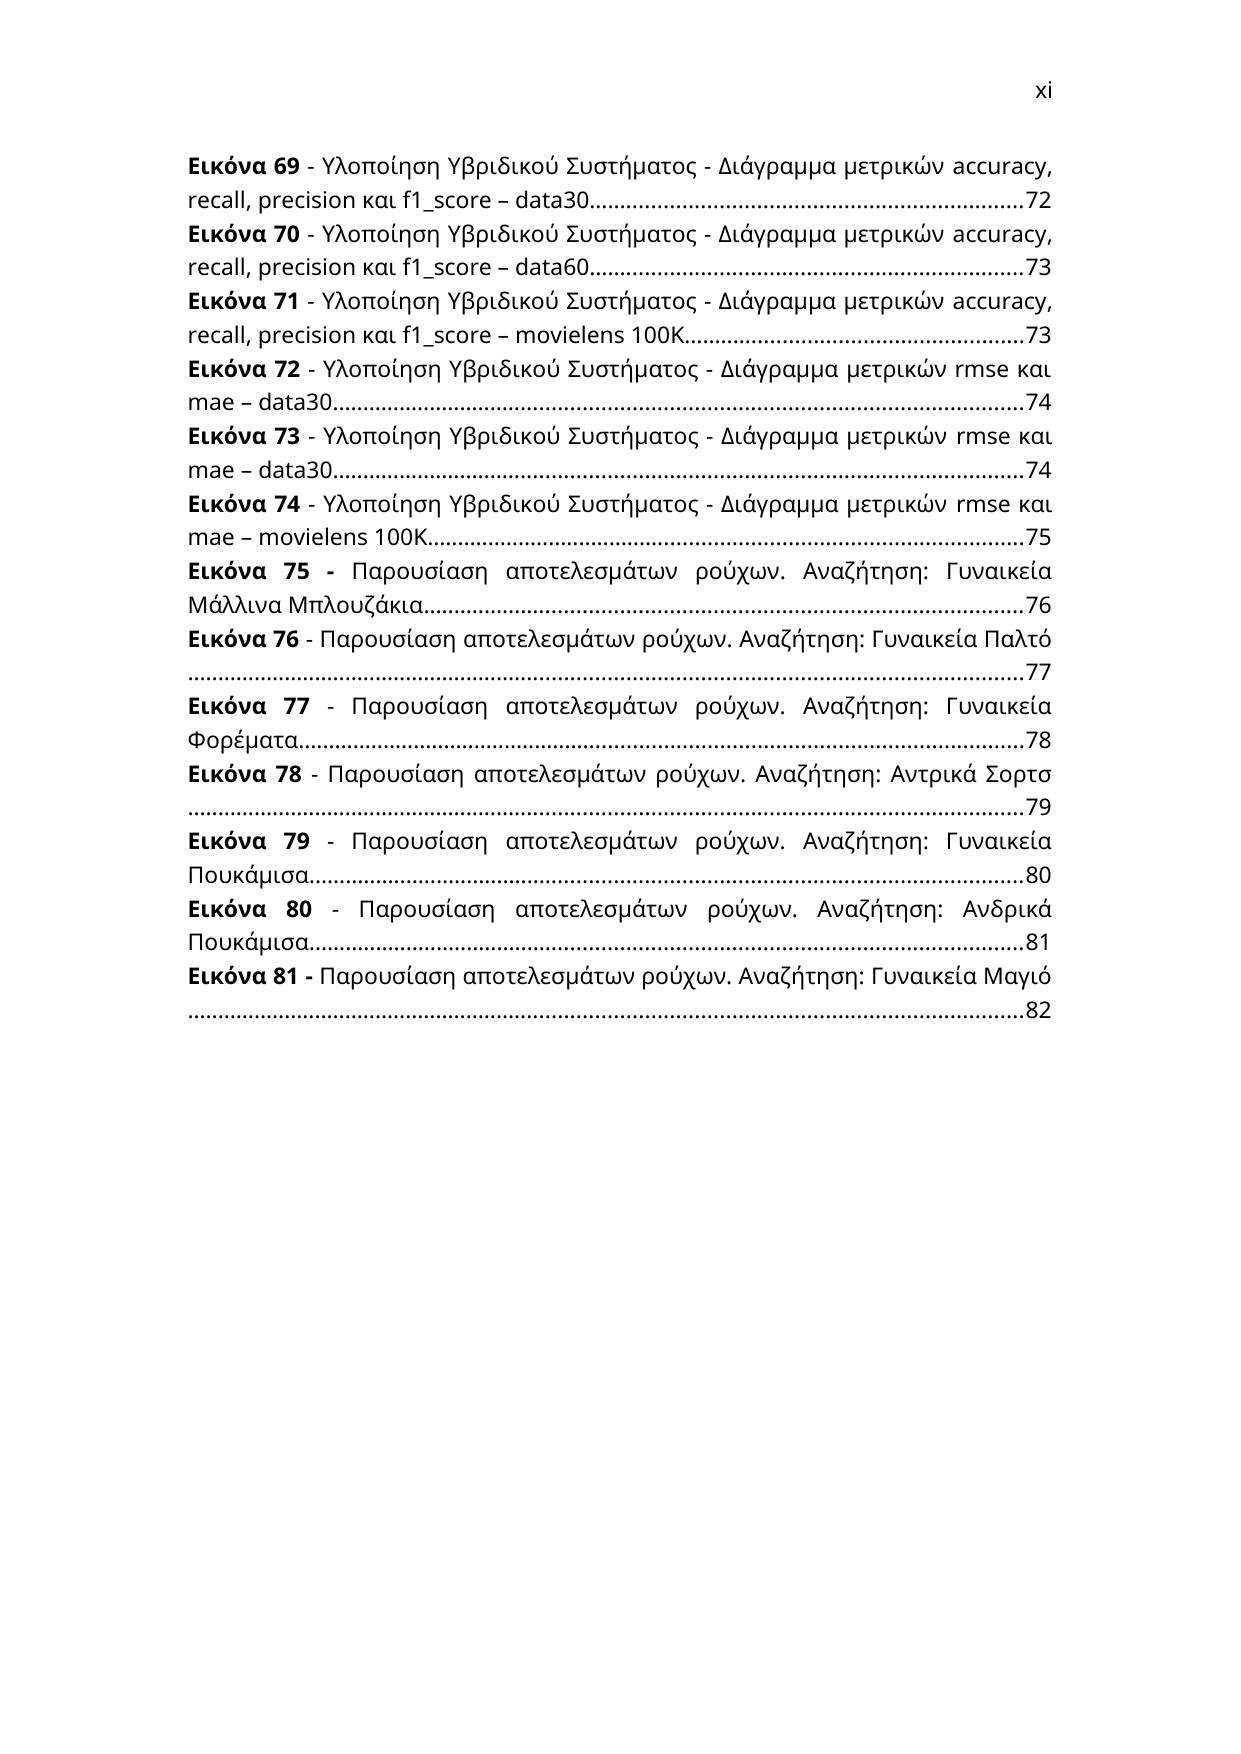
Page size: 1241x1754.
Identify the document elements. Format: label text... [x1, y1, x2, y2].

text Εικόνα 81 - Παρουσίαση αποτελεσμάτων ρούχων. Αναζήτηση: Γυναικεία Μαγιό 82 [187, 960, 1053, 1025]
text Εικόνα 78 - Παρουσίαση αποτελεσμάτων ρούχων. Αναζήτηση: Αντρικά Σορτσ 79 [187, 757, 1053, 822]
text Εικόνα 73 - Yλοποίηση Υβριδικού Συστήματος - Διάγραμμα μετρικών rmse και mae – data30 74 [187, 420, 1053, 485]
text Εικόνα 72 - Yλοποίηση Υβριδικού Συστήματος - Διάγραμμα μετρικών rmse και mae – data30 74 [187, 352, 1053, 417]
text Εικόνα 70 - Υλοποίηση Υβριδικού Συστήματος - Διάγραμμα μετρικών accuracy, recall, precision και f1_score – data60 73 [187, 217, 1053, 282]
text Εικόνα 69 - Υλοποίηση Υβριδικού Συστήματος - Διάγραμμα μετρικών accuracy, recall, precision και f1_score – data30 72 [187, 150, 1053, 215]
text Εικόνα 75 - Παρουσίαση αποτελεσμάτων ρούχων. Αναζήτηση: Γυναικεία Μάλλινα Μπλουζάκια 76 [187, 555, 1053, 620]
text Εικόνα 77 - Παρουσίαση αποτελεσμάτων ρούχων. Αναζήτηση: Γυναικεία Φορέματα 78 [187, 690, 1053, 755]
text Εικόνα 80 - Παρουσίαση αποτελεσμάτων ρούχων. Αναζήτηση: Ανδρικά Πουκάμισα 81 [187, 892, 1053, 957]
text Εικόνα 74 - Yλοποίηση Υβριδικού Συστήματος - Διάγραμμα μετρικών rmse και mae – movielens 100K 75 [187, 487, 1053, 552]
text Εικόνα 71 - Υλοποίηση Υβριδικού Συστήματος - Διάγραμμα μετρικών accuracy, recall, precision και f1_score – movielens 100K 73 [187, 285, 1053, 350]
text Εικόνα 76 - Παρουσίαση αποτελεσμάτων ρούχων. Αναζήτηση: Γυναικεία Παλτό 77 [187, 622, 1053, 687]
text Εικόνα 79 - Παρουσίαση αποτελεσμάτων ρούχων. Αναζήτηση: Γυναικεία Πουκάμισα 80 [187, 825, 1053, 890]
